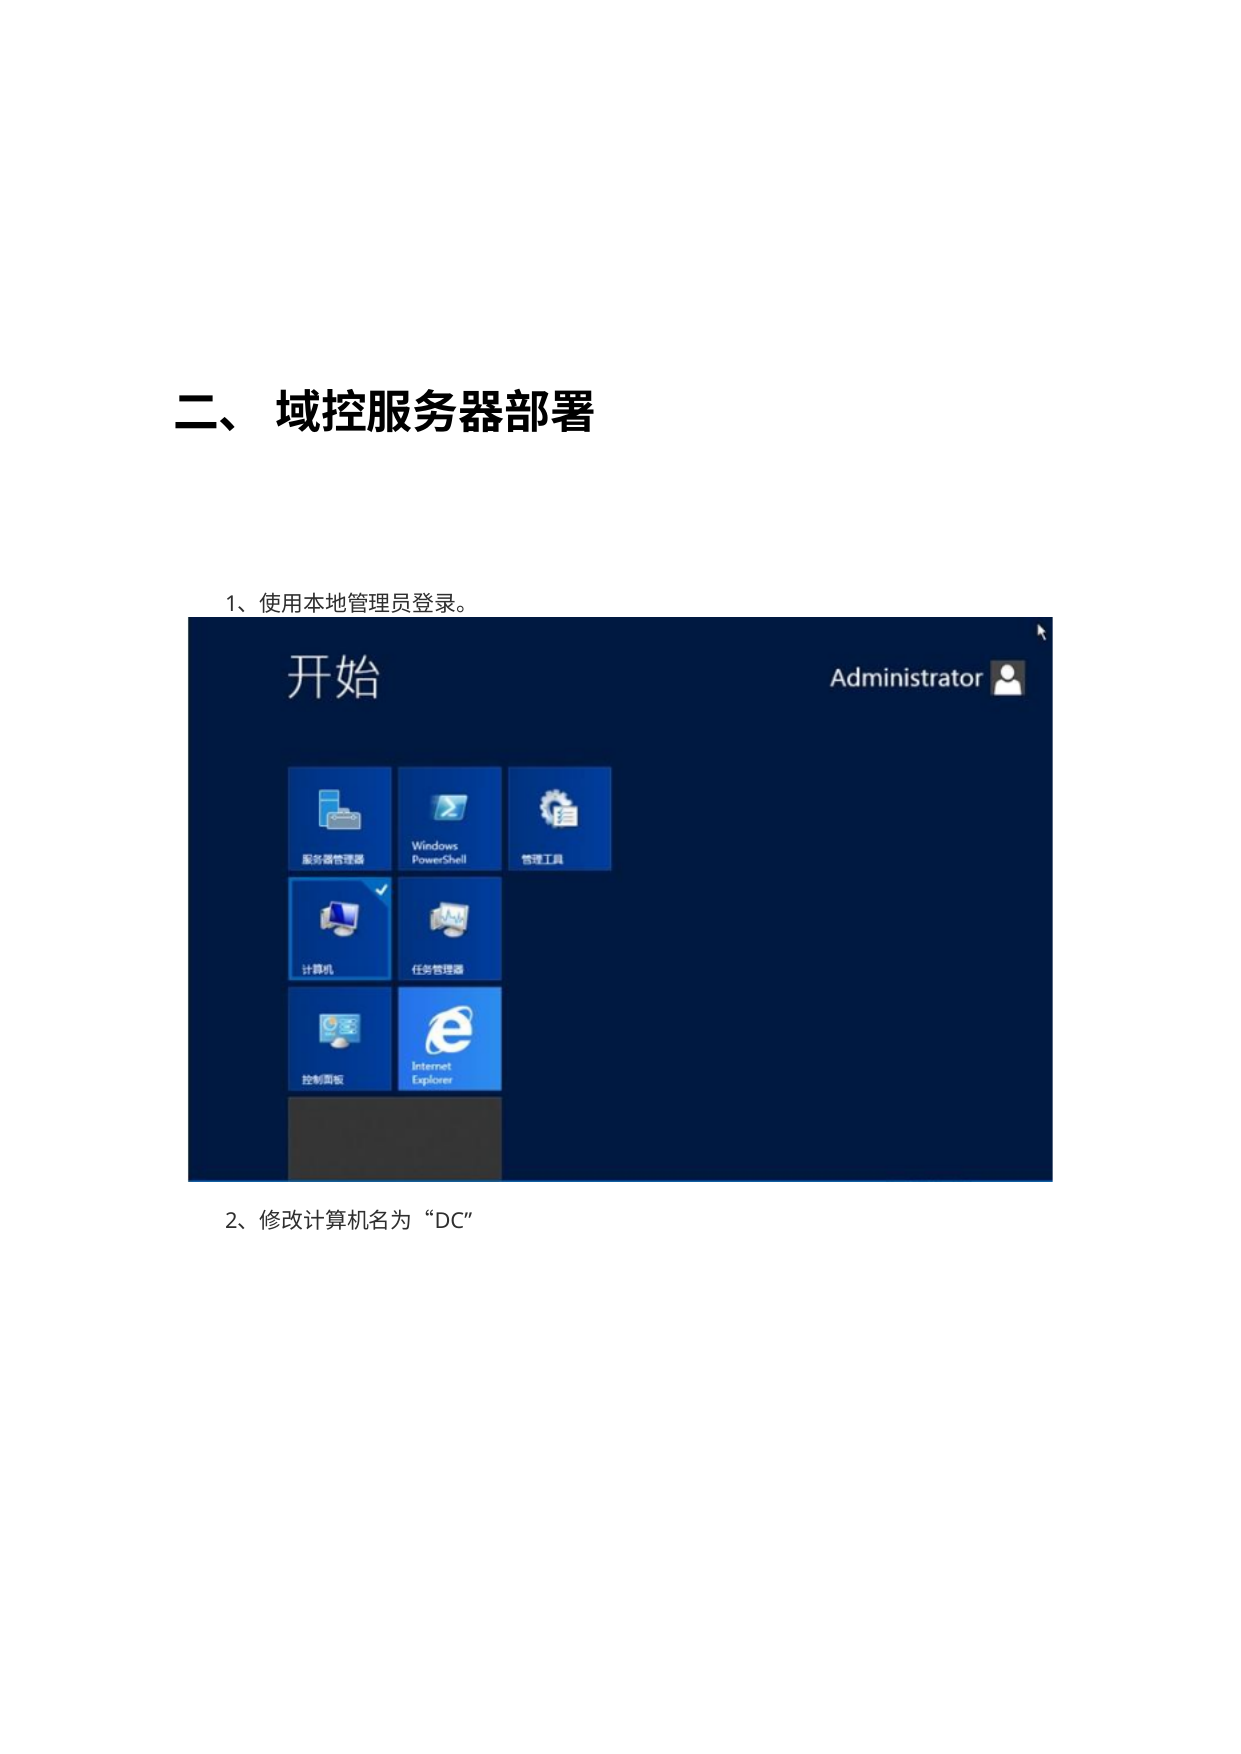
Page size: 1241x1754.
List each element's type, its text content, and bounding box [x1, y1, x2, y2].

list 2、修改计算机名为“DC” [434, 1203, 1053, 1235]
picture [187, 617, 1053, 1182]
subtitle 域控服务器部署 [173, 360, 1053, 457]
list 1、使用本地管理员登录。 [225, 585, 1053, 617]
